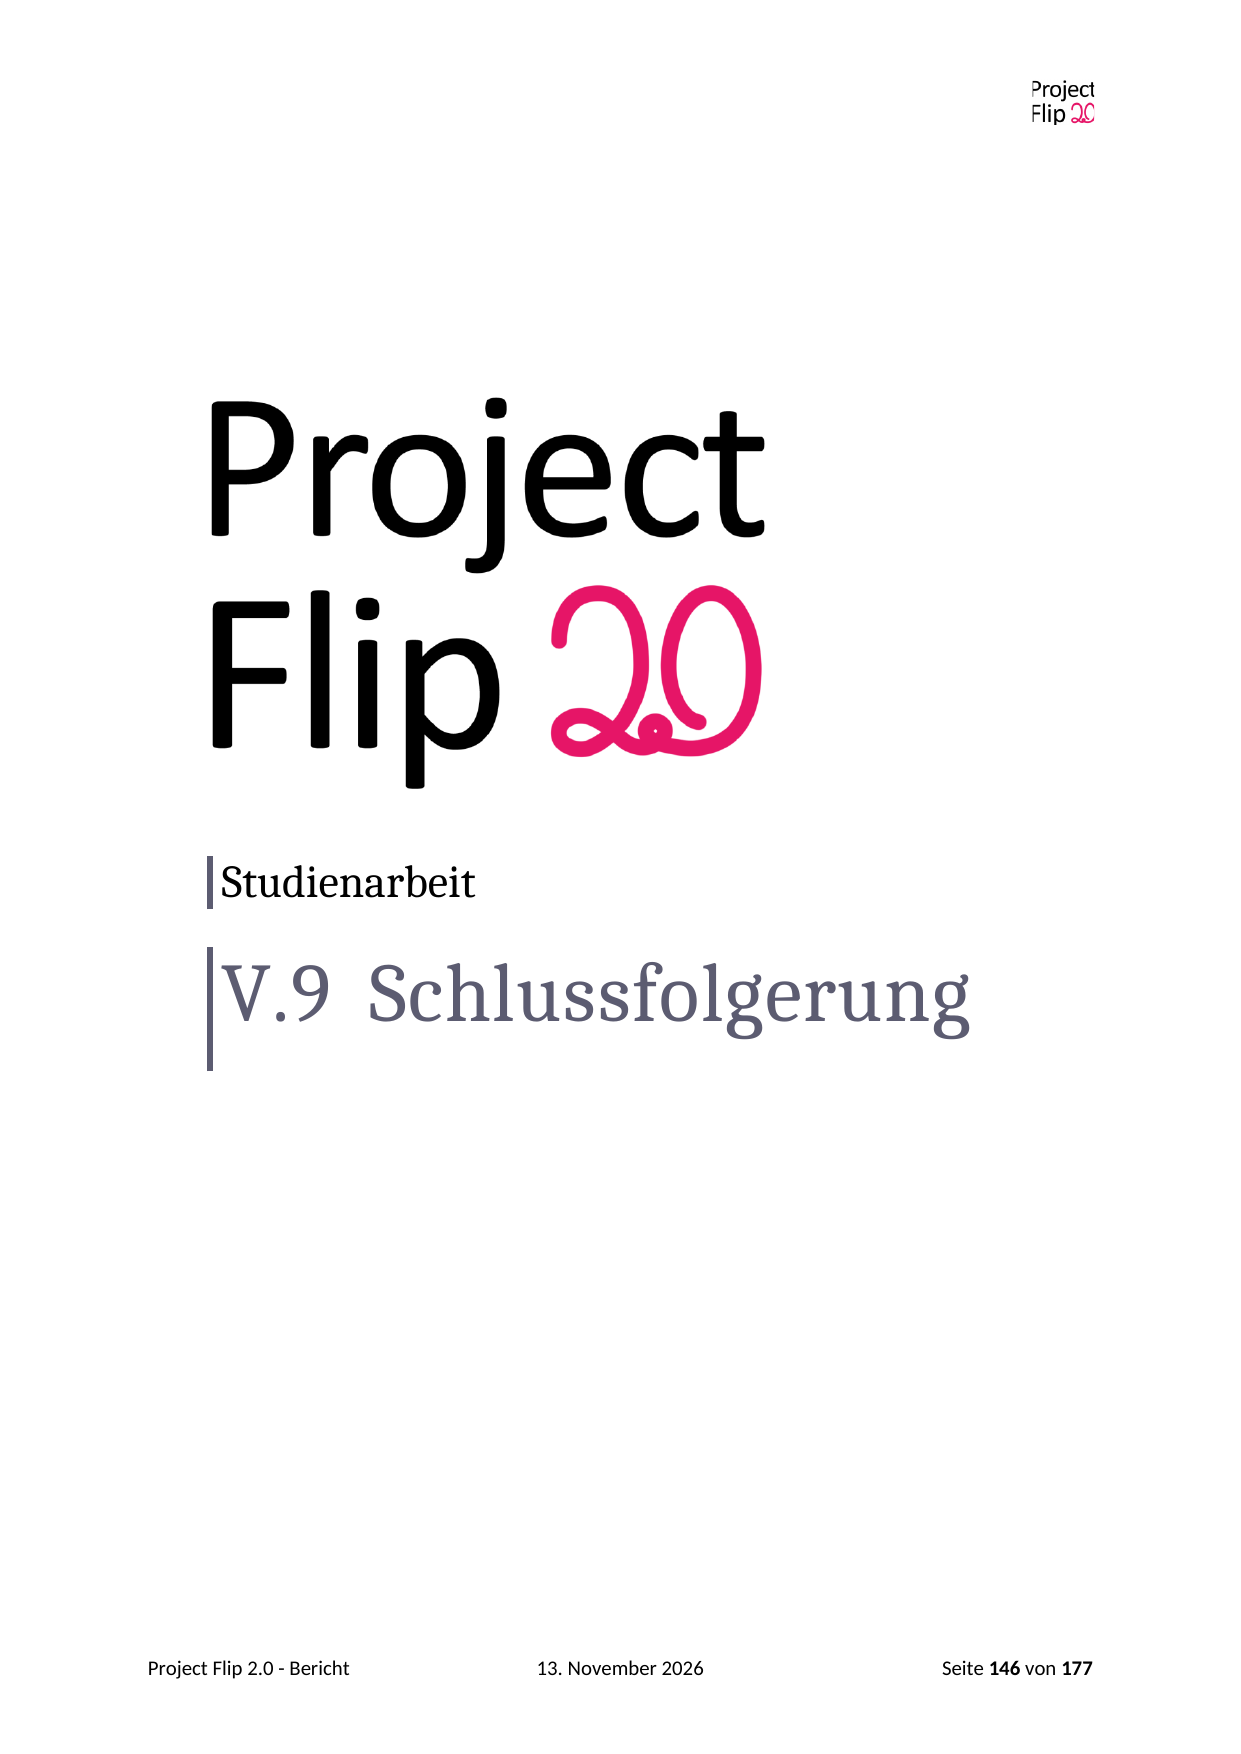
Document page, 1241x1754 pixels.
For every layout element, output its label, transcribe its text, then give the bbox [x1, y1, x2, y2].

picture [1081, 79, 1097, 124]
picture [211, 387, 780, 799]
text Studienarbeit [213, 856, 1093, 909]
subtitle Schlussfolgerung [213, 947, 1093, 1071]
